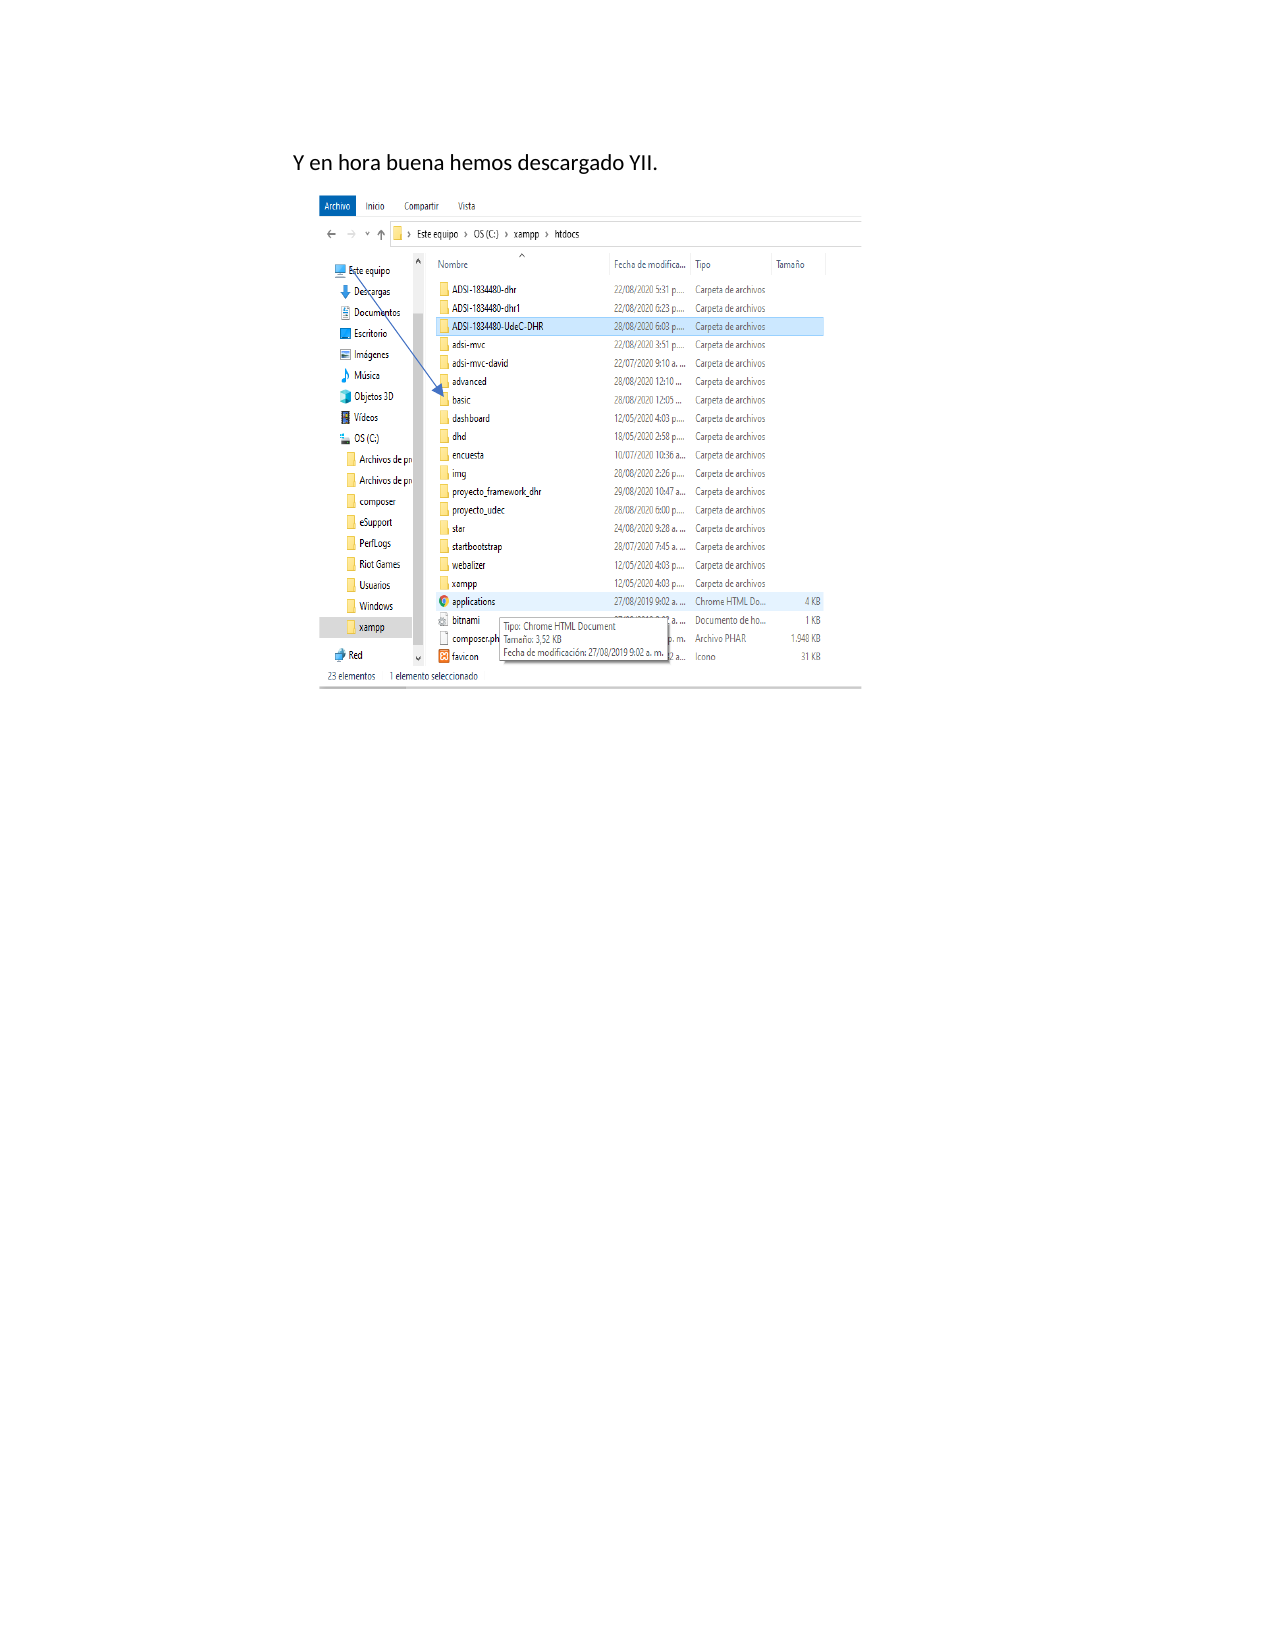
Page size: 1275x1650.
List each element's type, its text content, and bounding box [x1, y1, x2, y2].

picture [319, 194, 862, 689]
text Y en hora buena hemos descargado YII. [177, 148, 1098, 176]
